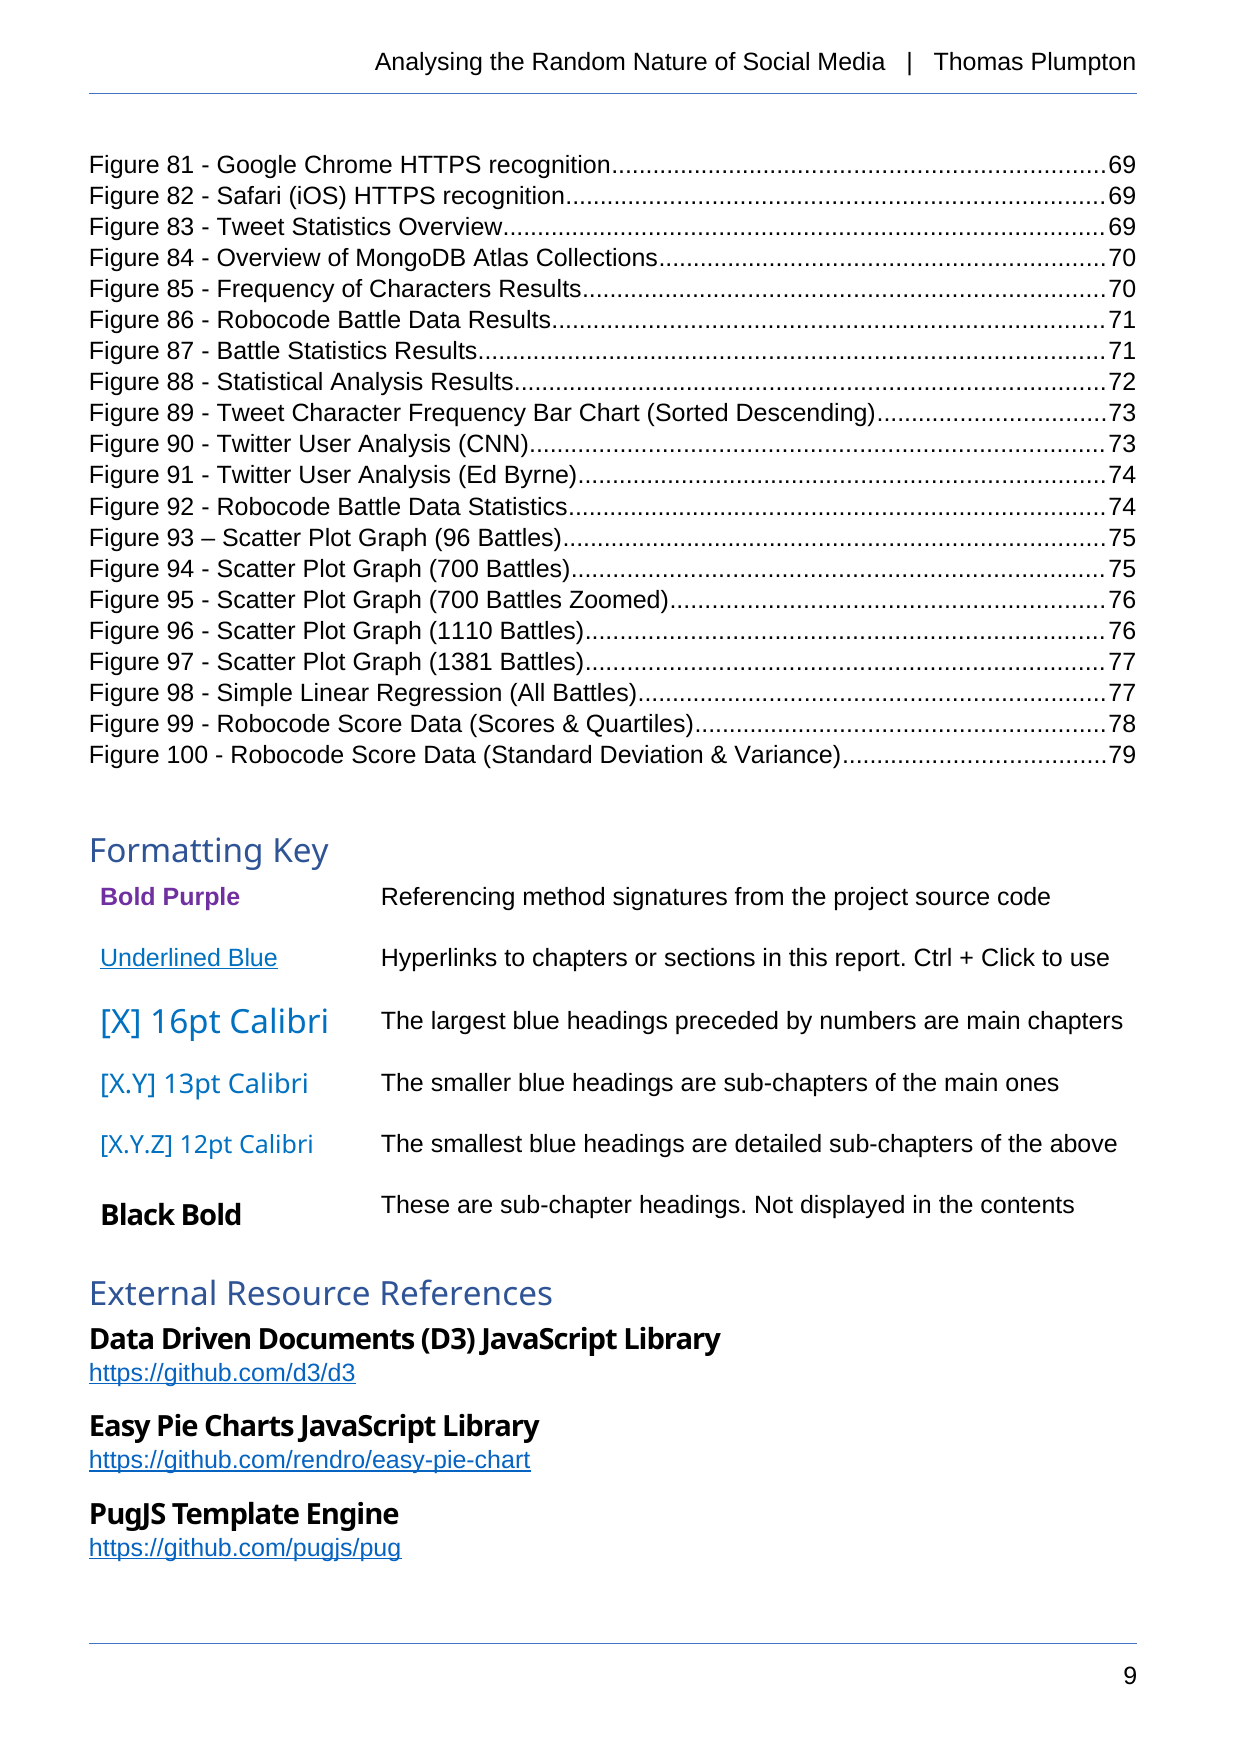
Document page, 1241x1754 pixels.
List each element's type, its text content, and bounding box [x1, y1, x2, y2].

table_cell These are sub-chapter headings. Not displayed in the contents [369, 1184, 1136, 1244]
title Data Driven Documents (D3) JavaScript Library [89, 1318, 1137, 1358]
table_cell Underlined Blue [89, 937, 369, 997]
text Figure 98 - Simple Linear Regression (All Battles) 77 [89, 678, 1137, 706]
subtitle Formatting Key [89, 827, 1137, 872]
text Figure 94 - Scatter Plot Graph (700 Battles) 75 [89, 553, 1137, 582]
text Figure 85 - Frequency of Characters Results 70 [89, 274, 1137, 303]
text https://github.com/d3/d3 [89, 1358, 1137, 1387]
text https://github.com/pugjs/pug [89, 1533, 1137, 1562]
table_cell [X.Y] 13pt Calibri [89, 1062, 369, 1123]
text Figure 84 - Overview of MongoDB Atlas Collections 70 [89, 243, 1137, 272]
text Figure 91 - Twitter User Analysis (Ed Byrne) 74 [89, 460, 1137, 489]
text Figure 86 - Robocode Battle Data Results 71 [89, 305, 1137, 334]
subtitle External Resource References [89, 1269, 1137, 1315]
text Figure 92 - Robocode Battle Data Statistics 74 [89, 491, 1137, 520]
table_cell The smaller blue headings are sub-chapters of the main ones [369, 1062, 1136, 1123]
table_cell [X.Y.Z] 12pt Calibri [89, 1123, 369, 1183]
text Figure 90 - Twitter User Analysis (CNN) 73 [89, 429, 1137, 458]
text Figure 87 - Battle Statistics Results 71 [89, 336, 1137, 365]
table_cell The smallest blue headings are detailed sub-chapters of the above [369, 1123, 1136, 1183]
text Figure 81 - Google Chrome HTTPS recognition 69 [89, 150, 1137, 179]
table_cell Hyperlinks to chapters or sections in this report. Ctrl + Click to use [369, 937, 1136, 997]
table_cell [X] 16pt Calibri [89, 998, 369, 1062]
text Figure 83 - Tweet Statistics Overview 69 [89, 212, 1137, 241]
text Figure 95 - Scatter Plot Graph (700 Battles Zoomed) 76 [89, 584, 1137, 613]
table_cell The largest blue headings preceded by numbers are main chapters [369, 998, 1136, 1062]
text Figure 93 – Scatter Plot Graph (96 Battles) 75 [89, 522, 1137, 551]
table_header Bold Purple [89, 876, 369, 937]
text Figure 97 - Scatter Plot Graph (1381 Battles) 77 [89, 647, 1137, 675]
text https://github.com/rendro/easy-pie-chart [89, 1445, 1137, 1474]
table_header Referencing method signatures from the project source code [369, 876, 1136, 937]
table_cell Black Bold [89, 1184, 369, 1244]
text Figure 96 - Scatter Plot Graph (1110 Battles) 76 [89, 616, 1137, 644]
title PugJS Template Engine [89, 1493, 1137, 1533]
text Figure 88 - Statistical Analysis Results 72 [89, 367, 1137, 396]
text Figure 100 - Robocode Score Data (Standard Deviation & Variance) 79 [89, 740, 1137, 768]
title Easy Pie Charts JavaScript Library [89, 1406, 1137, 1445]
text Figure 82 - Safari (iOS) HTTPS recognition 69 [89, 181, 1137, 210]
text Figure 89 - Tweet Character Frequency Bar Chart (Sorted Descending) 73 [89, 398, 1137, 427]
text Figure 99 - Robocode Score Data (Scores & Quartiles) 78 [89, 709, 1137, 737]
